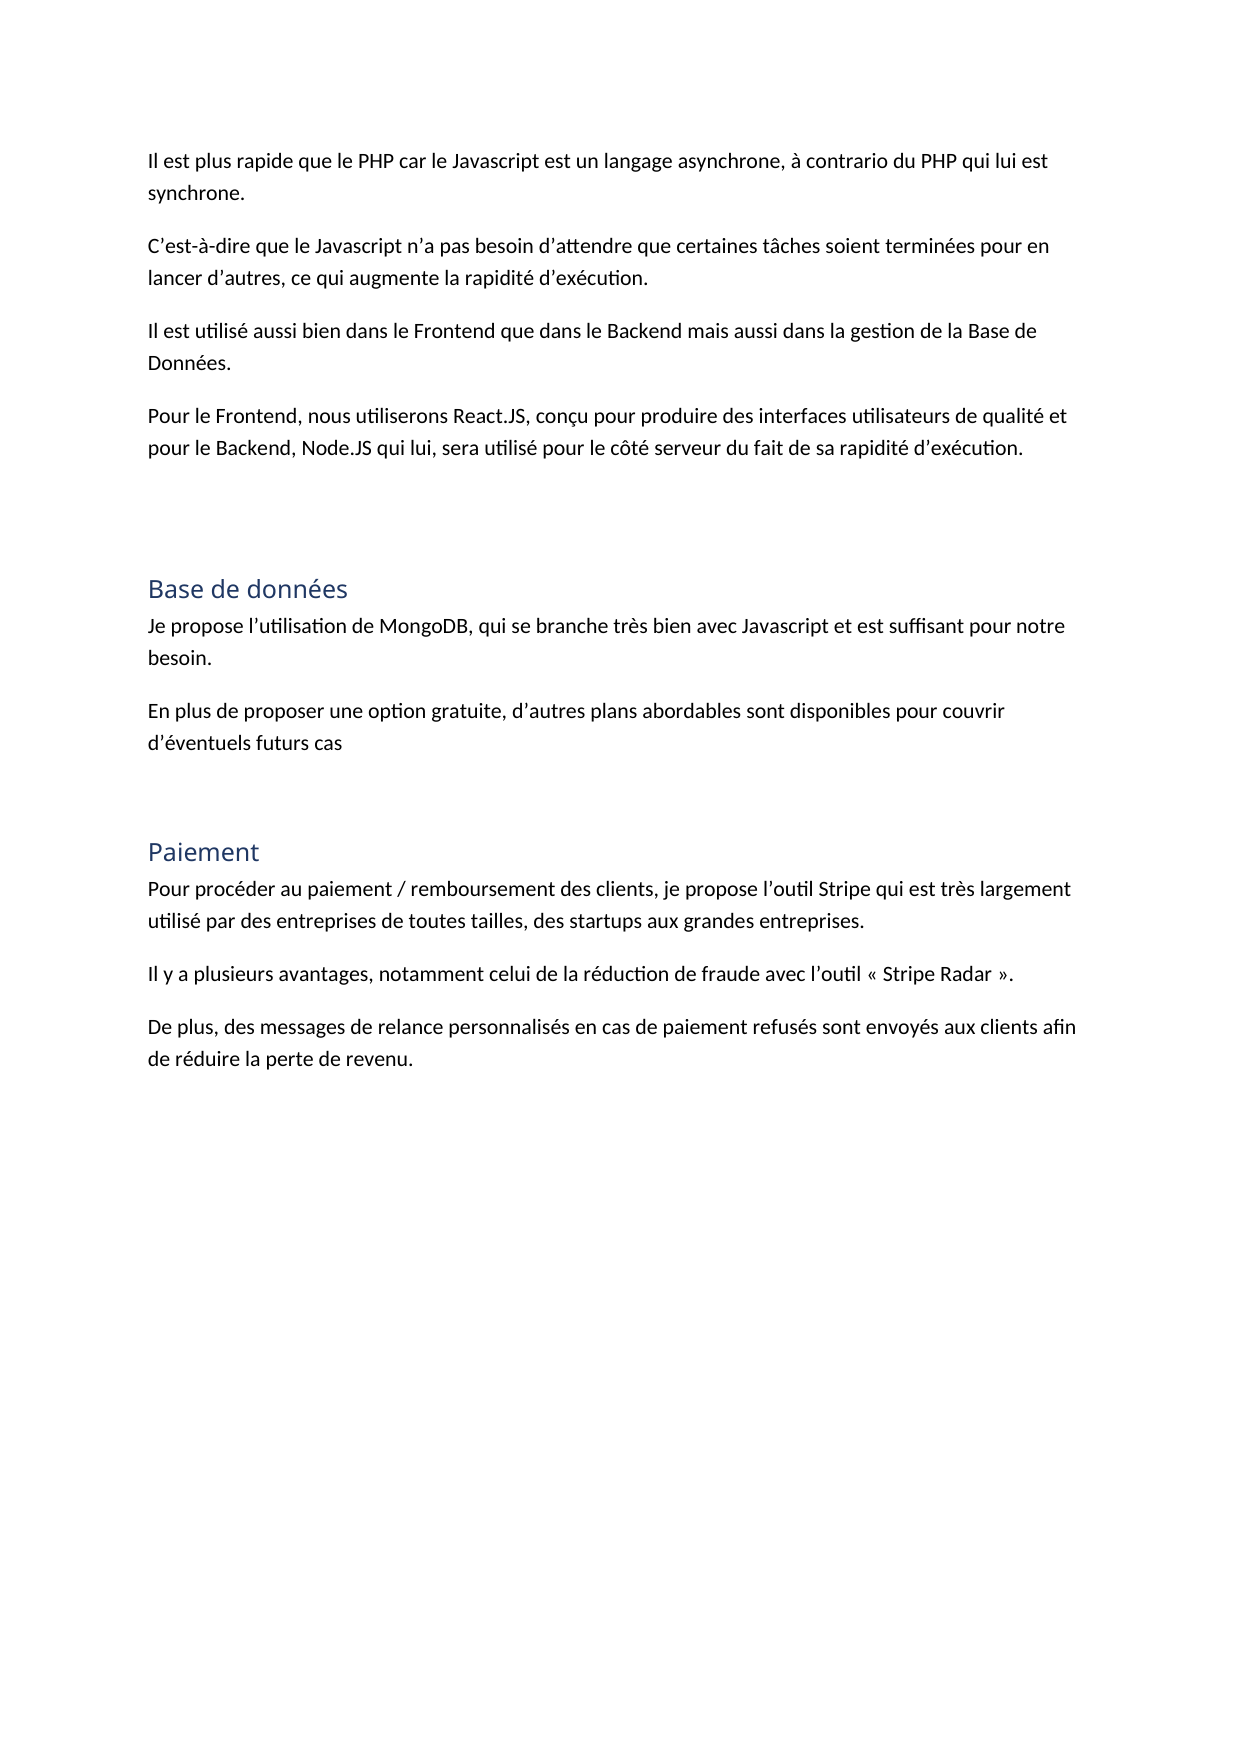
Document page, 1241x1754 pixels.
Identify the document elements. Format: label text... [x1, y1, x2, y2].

text Il est plus rapide que le PHP car le Javascript est un langage asynchrone, à contrario du PHP qui lui est synchrone. [148, 148, 1093, 206]
text Je propose l’utilisation de MongoDB, qui se branche très bien avec Javascript et est suffisant pour notre besoin. [148, 612, 1093, 671]
text Pour procéder au paiement / remboursement des clients, je propose l’outil Stripe qui est très largement utilisé par des entreprises de toutes tailles, des startups aux grandes entreprises. [148, 876, 1093, 934]
text En plus de proposer une option gratuite, d’autres plans abordables sont disponibles pour couvrir d’éventuels futurs cas [148, 697, 1093, 756]
subtitle Base de données [148, 572, 1093, 606]
subtitle Paiement [148, 835, 1093, 869]
text Pour le Frontend, nous utiliserons React.JS, conçu pour produire des interfaces utilisateurs de qualité et pour le Backend, Node.JS qui lui, sera utilisé pour le côté serveur du fait de sa rapidité d’exécution. [148, 402, 1093, 461]
text C’est-à-dire que le Javascript n’a pas besoin d’attendre que certaines tâches soient terminées pour en lancer d’autres, ce qui augmente la rapidité d’exécution. [148, 232, 1093, 291]
text De plus, des messages de relance personnalisés en cas de paiement refusés sont envoyés aux clients afin de réduire la perte de revenu. [148, 1013, 1093, 1072]
text Il est utilisé aussi bien dans le Frontend que dans le Backend mais aussi dans la gestion de la Base de Données. [148, 317, 1093, 376]
text Il y a plusieurs avantages, notamment celui de la réduction de fraude avec l’outil « Stripe Radar ». [148, 960, 1093, 987]
